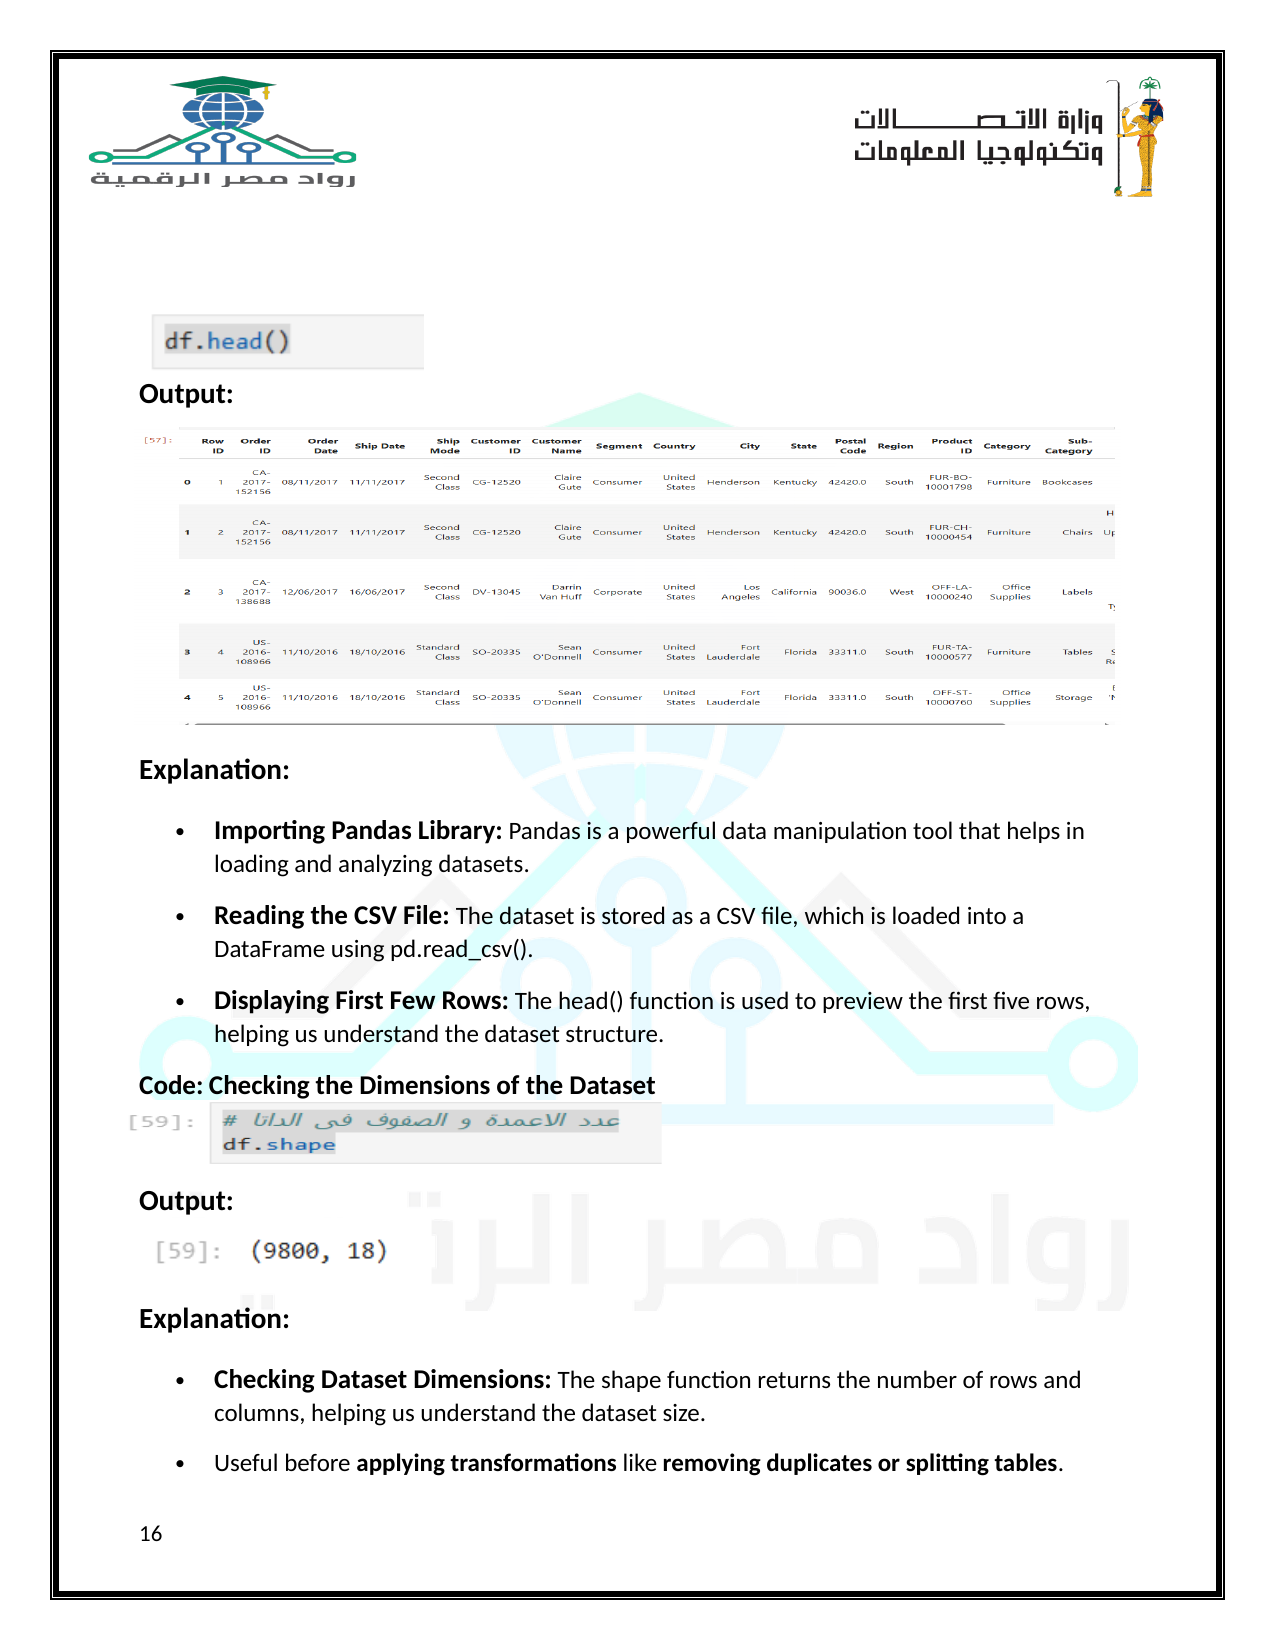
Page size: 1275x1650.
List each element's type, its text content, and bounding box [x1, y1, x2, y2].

picture [88, 76, 357, 187]
list Useful before applying transformations like removing duplicates or splitting tables. [176, 1447, 1138, 1477]
list Importing Pandas Library: Pandas is a powerful data manipulation tool that helps in loading and analyzing datasets. [176, 813, 1138, 879]
picture [855, 76, 1164, 197]
picture [133, 427, 1122, 724]
text Output: [139, 1182, 1138, 1218]
list Displaying First Few Rows: The head() function is used to preview the first five rows, helping us understand the dataset structure. [176, 983, 1138, 1049]
list Reading the CSV File: The dataset is stored as a CSV file, which is loaded into a DataFrame using pd.read_csv(). [176, 898, 1138, 964]
picture [121, 1100, 662, 1165]
picture [138, 313, 424, 371]
list Checking Dataset Dimensions: The shape function returns the number of rows and columns, helping us understand the dataset size. [176, 1362, 1138, 1428]
picture [111, 1218, 432, 1287]
text Code: Checking the Dimensions of the Dataset [139, 1068, 1138, 1101]
text Output: [139, 375, 1138, 411]
text Explanation: [139, 1300, 1138, 1336]
